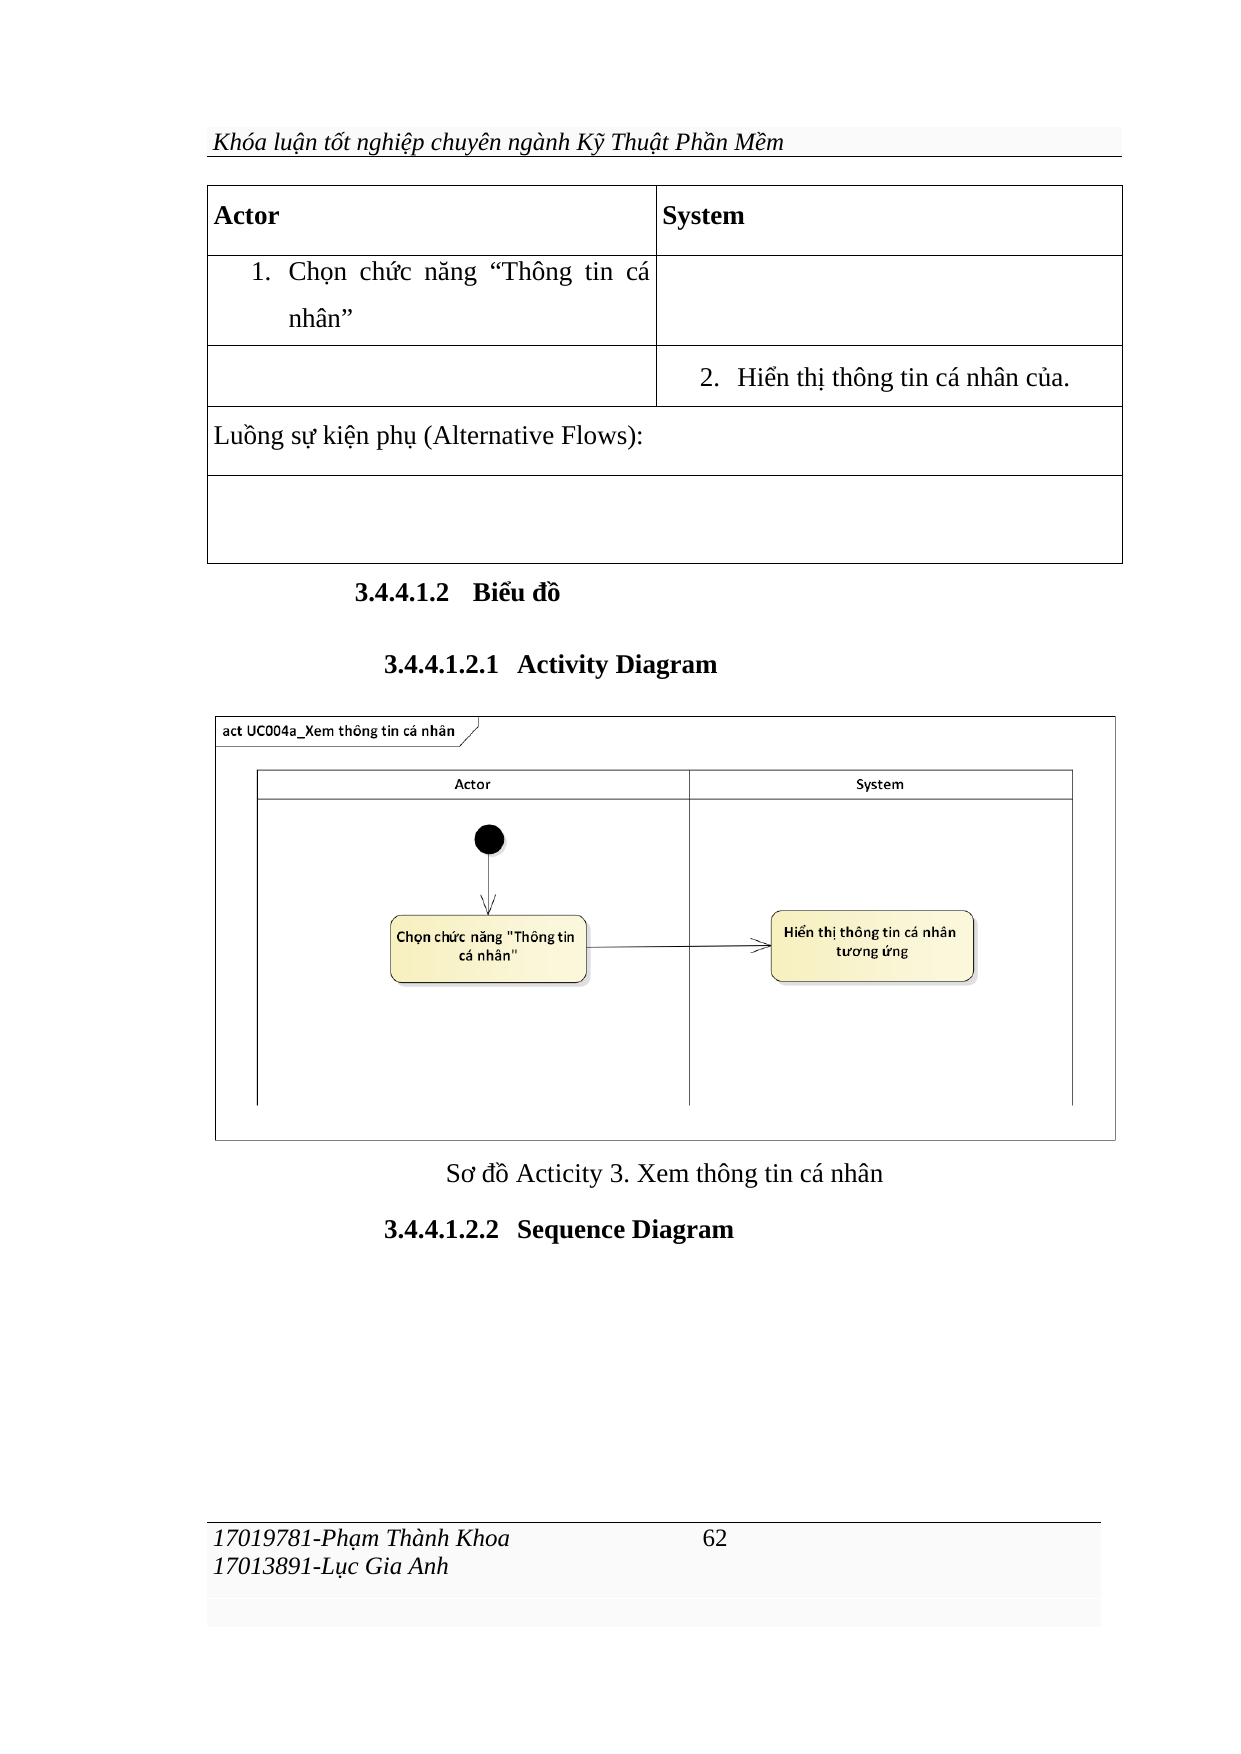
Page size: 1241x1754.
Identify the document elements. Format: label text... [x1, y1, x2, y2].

subtitle Activity Diagram [369, 648, 1122, 679]
table_cell Hiển thị thông tin cá nhân của. [657, 346, 1122, 406]
table_cell Actor [208, 186, 656, 254]
table_cell [208, 346, 656, 406]
subtitle Sequence Diagram [369, 1213, 1122, 1244]
picture [206, 707, 1123, 1148]
text Sơ đồ Acticity 4. Xem thông tin cá nhân [207, 1157, 1122, 1188]
table_cell [208, 476, 1122, 563]
table_cell System [657, 186, 1122, 254]
table_cell Luồng sự kiện phụ (Alternative Flows): [208, 407, 1122, 475]
table_cell [657, 256, 1122, 345]
subtitle Biểu đồ [354, 577, 1122, 608]
table_cell Chọn chức năng “Thông tin cá nhân” [208, 256, 656, 345]
